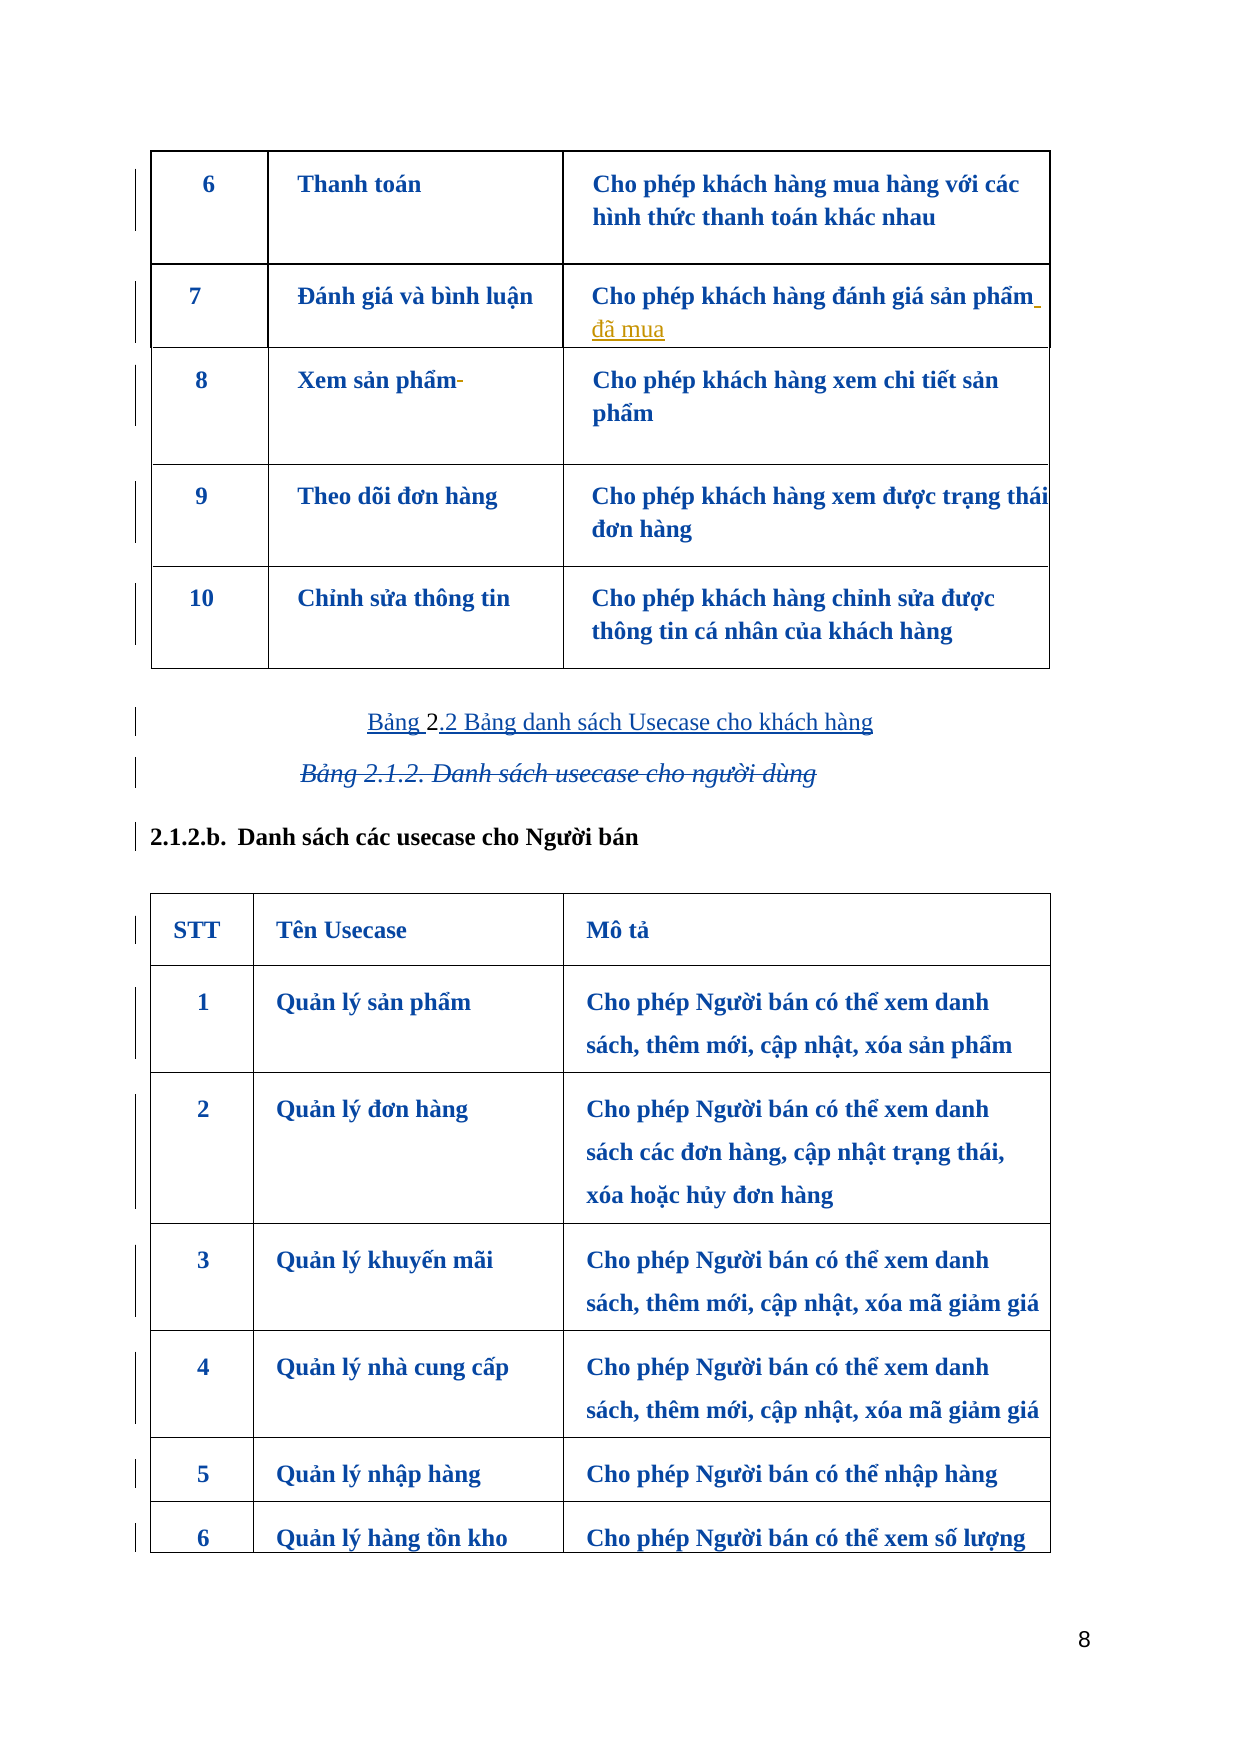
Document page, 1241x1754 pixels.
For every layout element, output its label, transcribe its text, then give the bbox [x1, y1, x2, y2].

table_cell Cho phép Người bán có thể xem danh sách, thêm mới, cập nhật, xóa mã giảm giá [564, 1331, 1050, 1437]
table_cell 1 [151, 966, 253, 1072]
table_cell Quản lý sản phẩm [254, 966, 563, 1072]
table_header Mô tả [564, 894, 1050, 965]
table_cell Chỉnh sửa thông tin [269, 567, 563, 668]
table_cell 4 [151, 1331, 253, 1437]
table_cell Cho phép Người bán có thể xem danh sách, thêm mới, cập nhật, xóa mã giảm giá [564, 1224, 1050, 1330]
table_cell Quản lý đơn hàng [254, 1073, 563, 1222]
table_cell Theo dõi đơn hàng [269, 465, 563, 566]
table_cell Thanh toán [269, 152, 562, 263]
table_cell 8 [152, 348, 268, 464]
table_cell 5 [151, 1438, 253, 1501]
table_cell 2 [151, 1073, 253, 1222]
table_cell Quản lý khuyến mãi [254, 1224, 563, 1330]
table_header STT [151, 894, 253, 965]
table_cell Quản lý nhà cung cấp [254, 1331, 563, 1437]
table_cell 3 [151, 1224, 253, 1330]
table_cell 9 [152, 465, 268, 566]
table_cell Đánh giá và bình luận [269, 265, 562, 347]
table_cell Cho phép Người bán có thể xem danh sách các đơn hàng, cập nhật trạng thái, xóa hoặc hủy đơn hàng [564, 1073, 1050, 1222]
table_cell Xem sản phẩm [269, 348, 563, 464]
table_cell 6 [151, 1502, 253, 1552]
table_header Tên Usecase [254, 894, 563, 965]
table_cell Cho phép khách hàng chỉnh sửa được thông tin cá nhân của khách hàng [564, 566, 1049, 668]
table_cell 6 [152, 152, 267, 263]
table_cell Cho phép khách hàng đánh giá sản phẩm [564, 265, 1049, 347]
table_cell Cho phép khách hàng xem chi tiết sản phẩm [564, 347, 1049, 464]
table_cell 7 [152, 265, 267, 347]
table_cell Cho phép khách hàng mua hàng với các hình thức thanh toán khác nhau [564, 152, 1049, 263]
table_cell 10 [152, 567, 268, 668]
text 2 [150, 707, 1090, 736]
table_cell Cho phép Người bán có thể xem danh sách, thêm mới, cập nhật, xóa sản phẩm [564, 966, 1050, 1072]
table_cell Cho phép Người bán có thể nhập hàng [564, 1438, 1050, 1501]
table_cell Cho phép khách hàng xem được trạng thái đơn hàng [564, 464, 1049, 566]
subtitle 2.1.2.b. Danh sách các usecase cho Người bán [150, 822, 1090, 851]
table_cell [254, 1502, 563, 1552]
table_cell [564, 1502, 1050, 1552]
table_cell Quản lý nhập hàng [254, 1438, 563, 1501]
